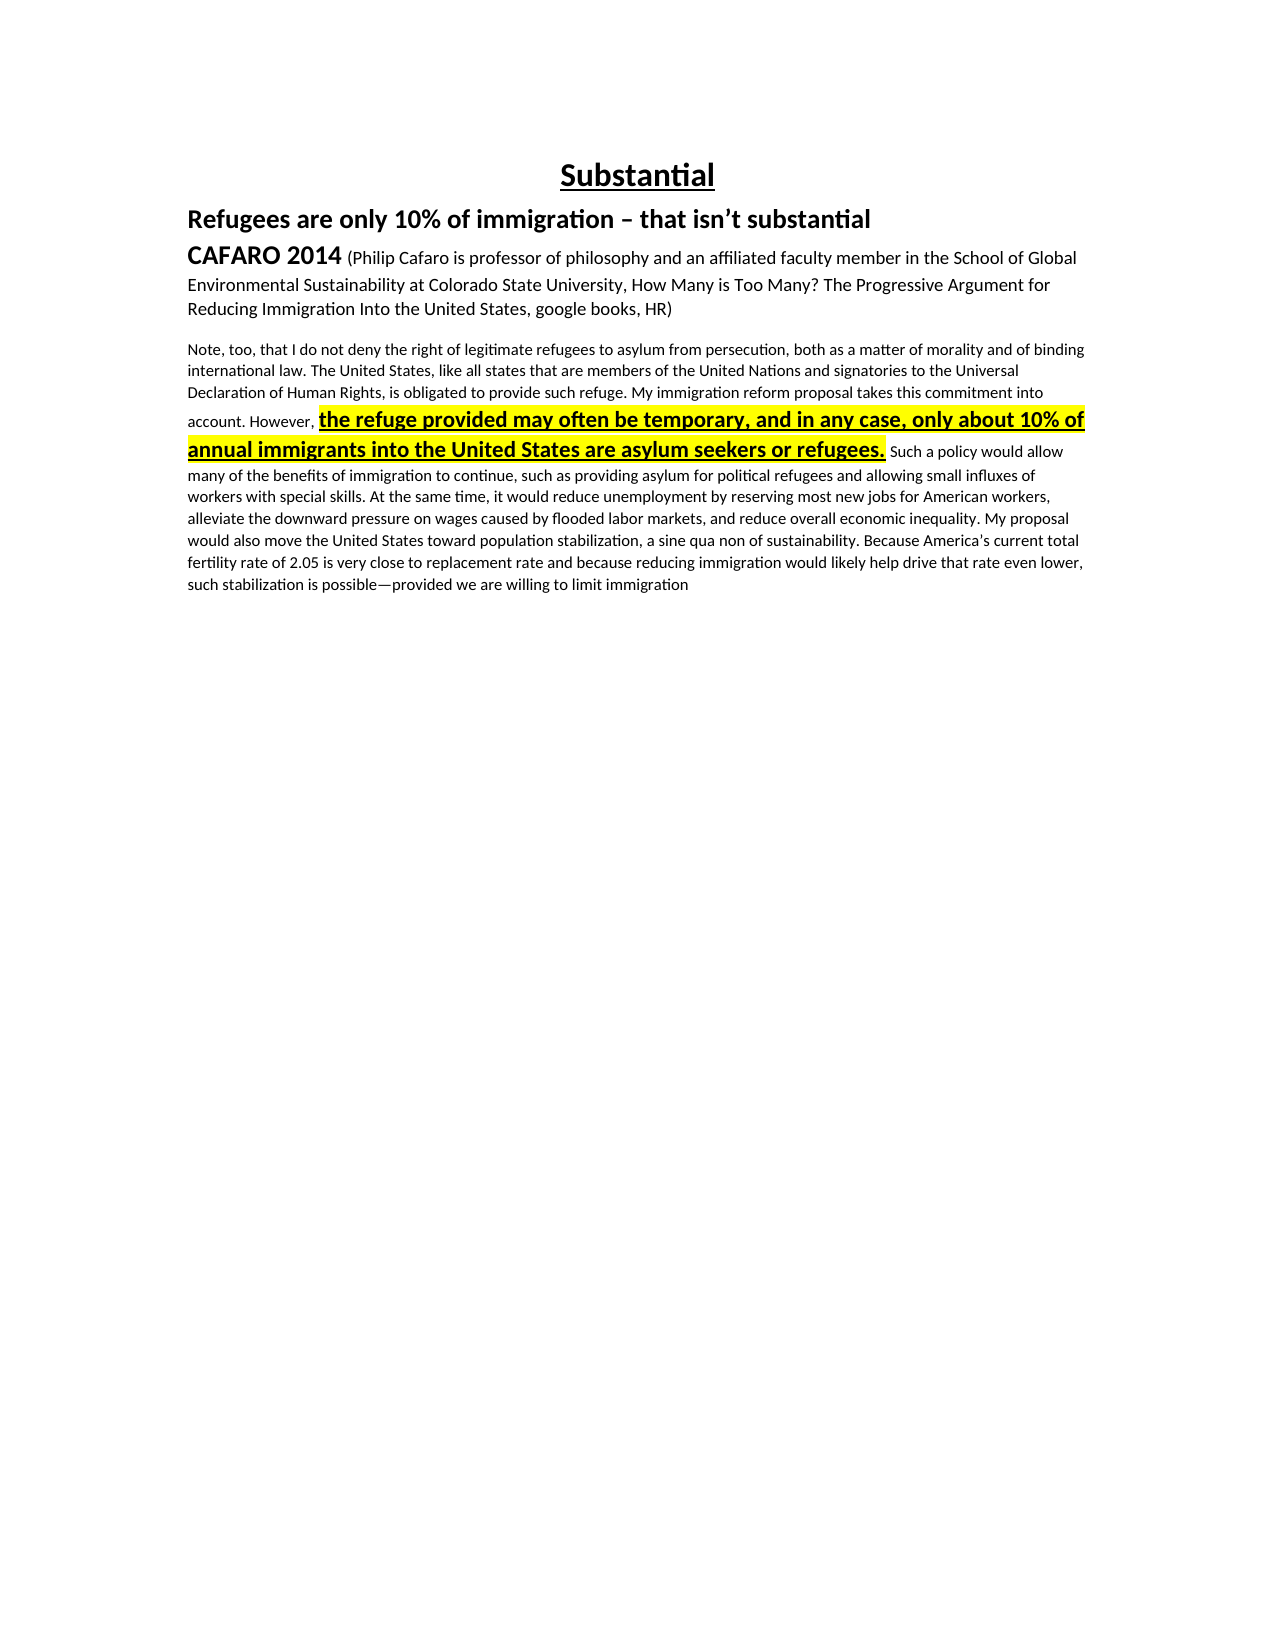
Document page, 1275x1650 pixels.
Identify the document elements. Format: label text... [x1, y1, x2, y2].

text CAFARO 2014 (Philip Cafaro is professor of philosophy and an affiliated faculty member in the School of Global Environmental Sustainability at Colorado State University, How Many is Too Many? The Progressive Argument for Reducing Immigration Into the United States, google books, HR) [187, 238, 1087, 320]
text Note, too, that I do not deny the right of legitimate refugees to asylum from persecution, both as a matter of morality and of binding international law. The United States, like all states that are members of the United Nations and signatories to the Universal Declaration of Human Rights, is obligated to provide such refuge. My immigration reform proposal takes this commitment into account. However, the refuge provided may often be temporary, and in any case, only about 10% of annual immigrants into the United States are asylum seekers or refugees. Such a policy would allow many of the benefits of immigration to continue, such as providing asylum for political refugees and allowing small influxes of workers with special skills. At the same time, it would reduce unemployment by reserving most new jobs for American workers, alleviate the downward pressure on wages caused by flooded labor markets, and reduce overall economic inequality. My proposal would also move the United States toward population stabilization, a sine qua non of sustainability. Because America’s current total fertility rate of 2.05 is very close to replacement rate and because reducing immigration would likely help drive that rate even lower, such stabilization is possible—provided we are willing to limit immigration [187, 339, 1087, 594]
subtitle Refugees are only 10% of immigration – that isn’t substantial [187, 202, 1087, 235]
subtitle Substantial [187, 154, 1087, 195]
